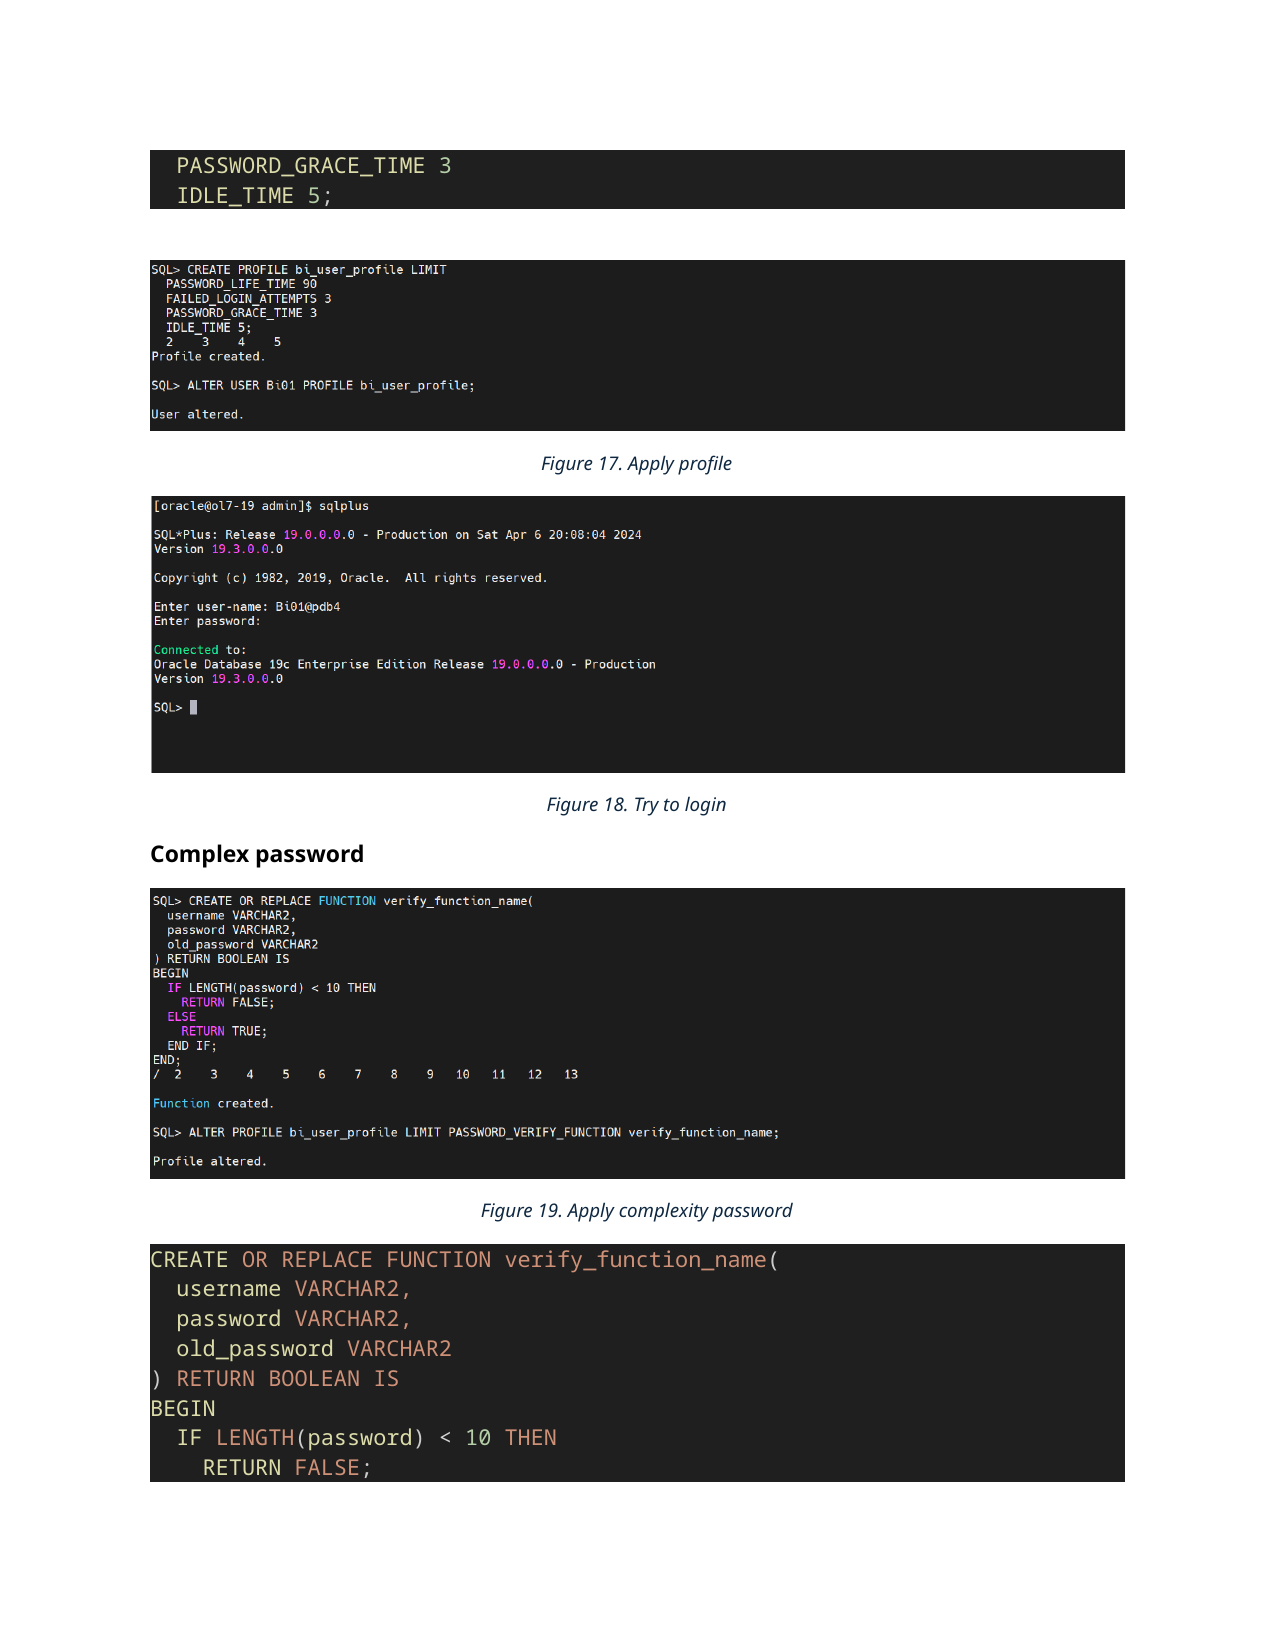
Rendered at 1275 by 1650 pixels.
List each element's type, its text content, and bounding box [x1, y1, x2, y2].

text RETURN FALSE; [150, 1452, 1125, 1482]
text IDLE_TIME 5; [150, 180, 1125, 209]
text PASSWORD_GRACE_TIME 3 [150, 150, 1125, 180]
text BEGIN [150, 1393, 1125, 1422]
text old_password VARCHAR2 [150, 1333, 1125, 1363]
picture [150, 888, 1125, 1179]
picture [150, 496, 1125, 773]
text username VARCHAR2, [150, 1273, 1125, 1303]
text IF LENGTH(password) < 10 THEN [150, 1422, 1125, 1452]
text Complex password [150, 838, 1125, 869]
picture [150, 260, 1125, 431]
text password VARCHAR2, [150, 1303, 1125, 1333]
text ) RETURN BOOLEAN IS [150, 1363, 1125, 1393]
text CREATE OR REPLACE FUNCTION verify_function_name( [150, 1244, 1125, 1273]
